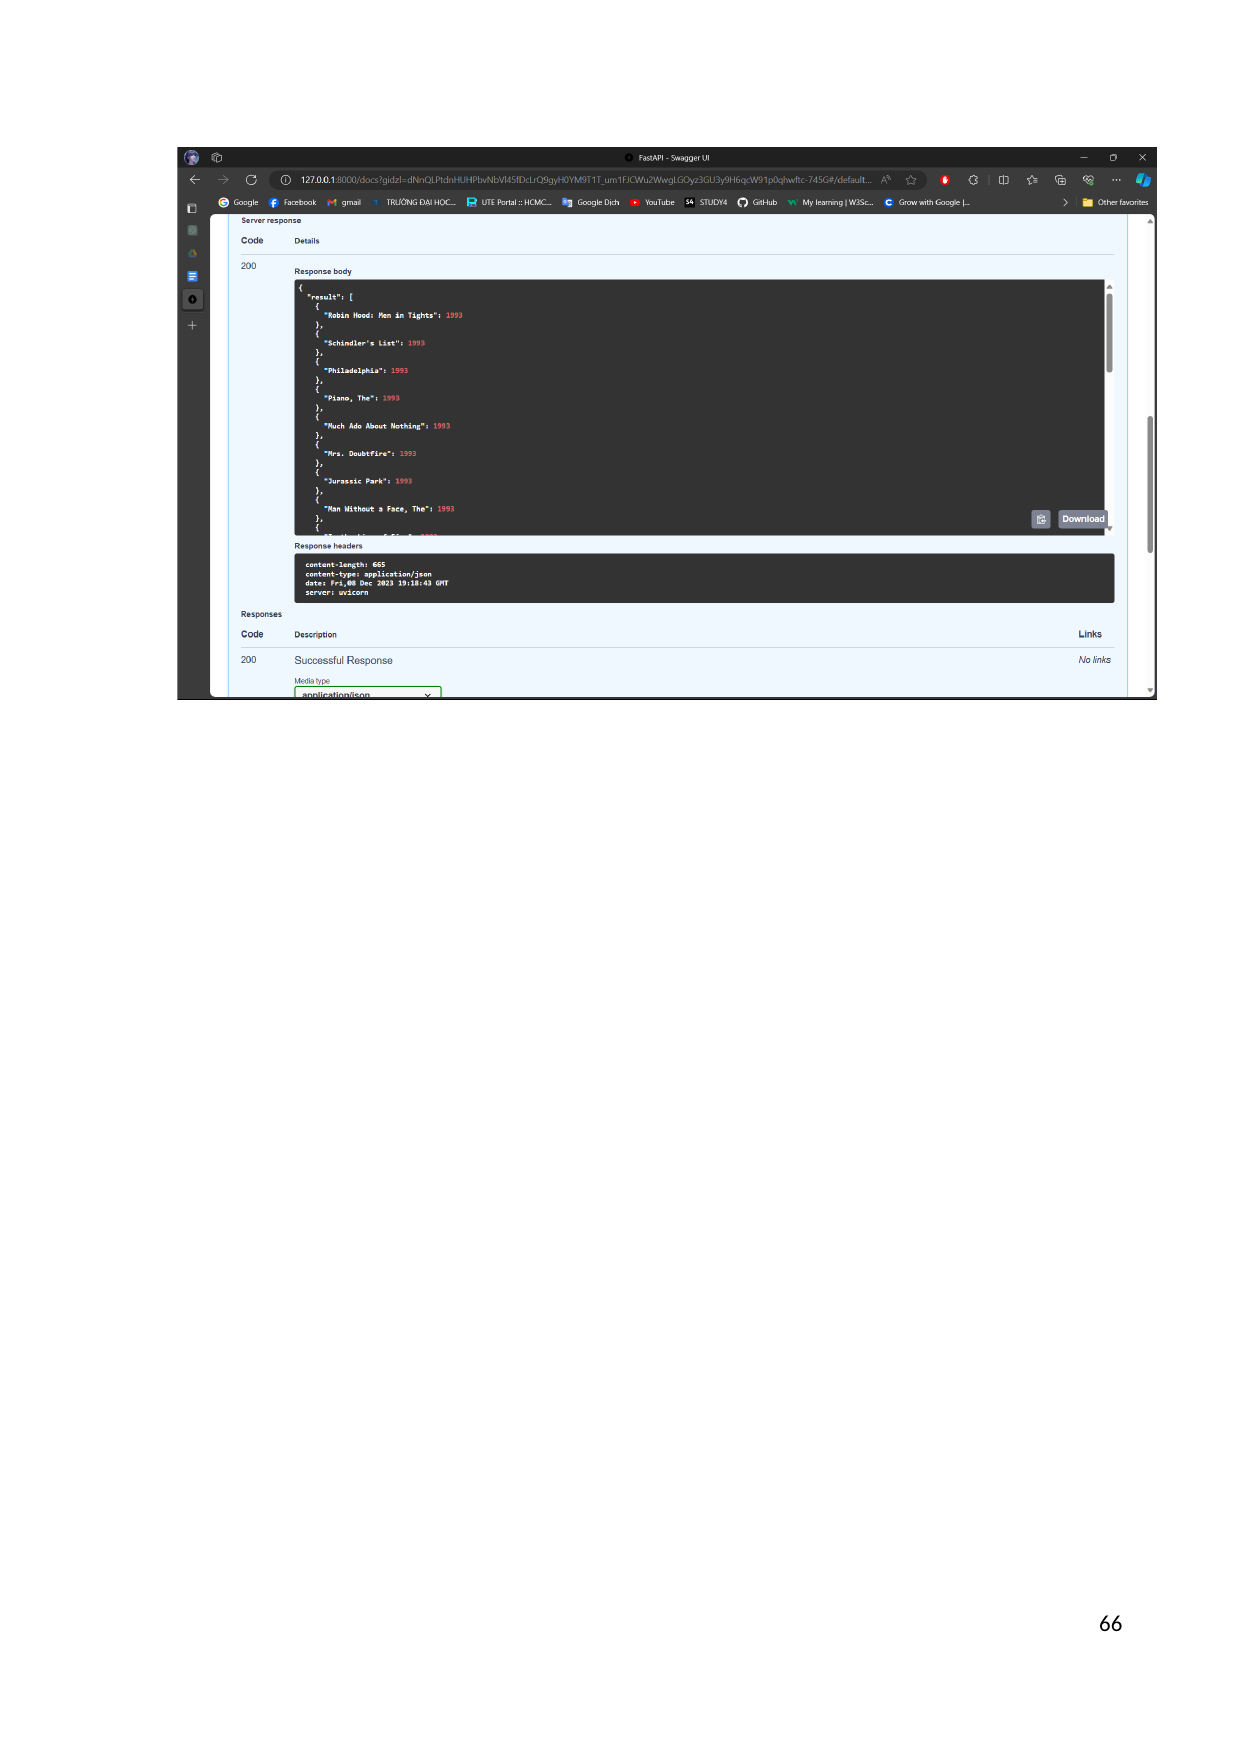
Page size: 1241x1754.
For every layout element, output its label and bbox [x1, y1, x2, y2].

picture [177, 147, 1157, 700]
